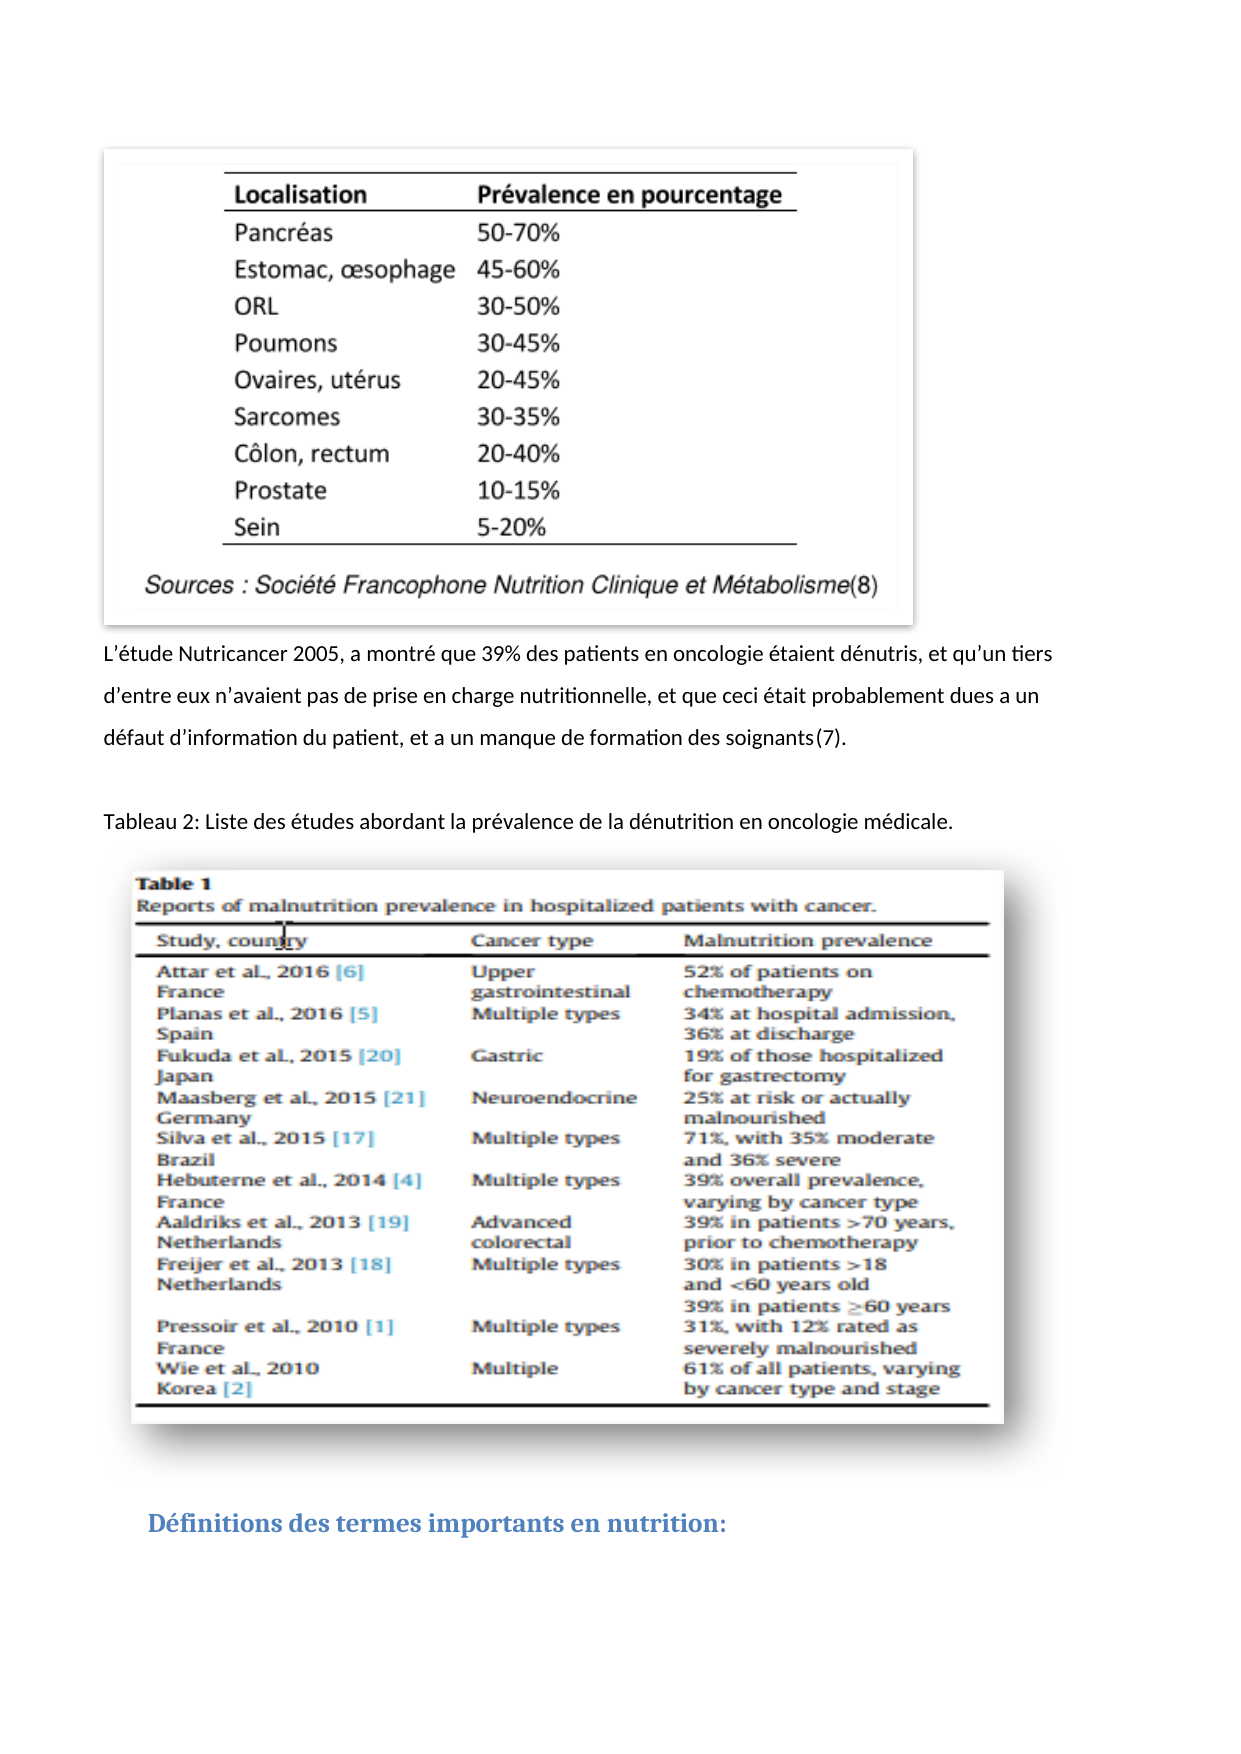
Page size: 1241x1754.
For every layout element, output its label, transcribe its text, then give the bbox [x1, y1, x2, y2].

subtitle Définitions des termes importants en nutrition: [148, 1508, 1093, 1539]
text L’étude Nutricancer 2005, a montré que 39% des patients en oncologie étaient dénutris, et qu’un tiers d’entre eux n’avaient pas de prise en charge nutritionnelle, et que ceci était probablement dues a un défaut d’information du patient, et a un manque de formation des soignants(7). [103, 639, 1093, 751]
picture [119, 163, 899, 610]
picture [131, 870, 1004, 1424]
text Tableau 2: Liste des études abordant la prévalence de la dénutrition en oncologie médicale. [103, 807, 1093, 835]
